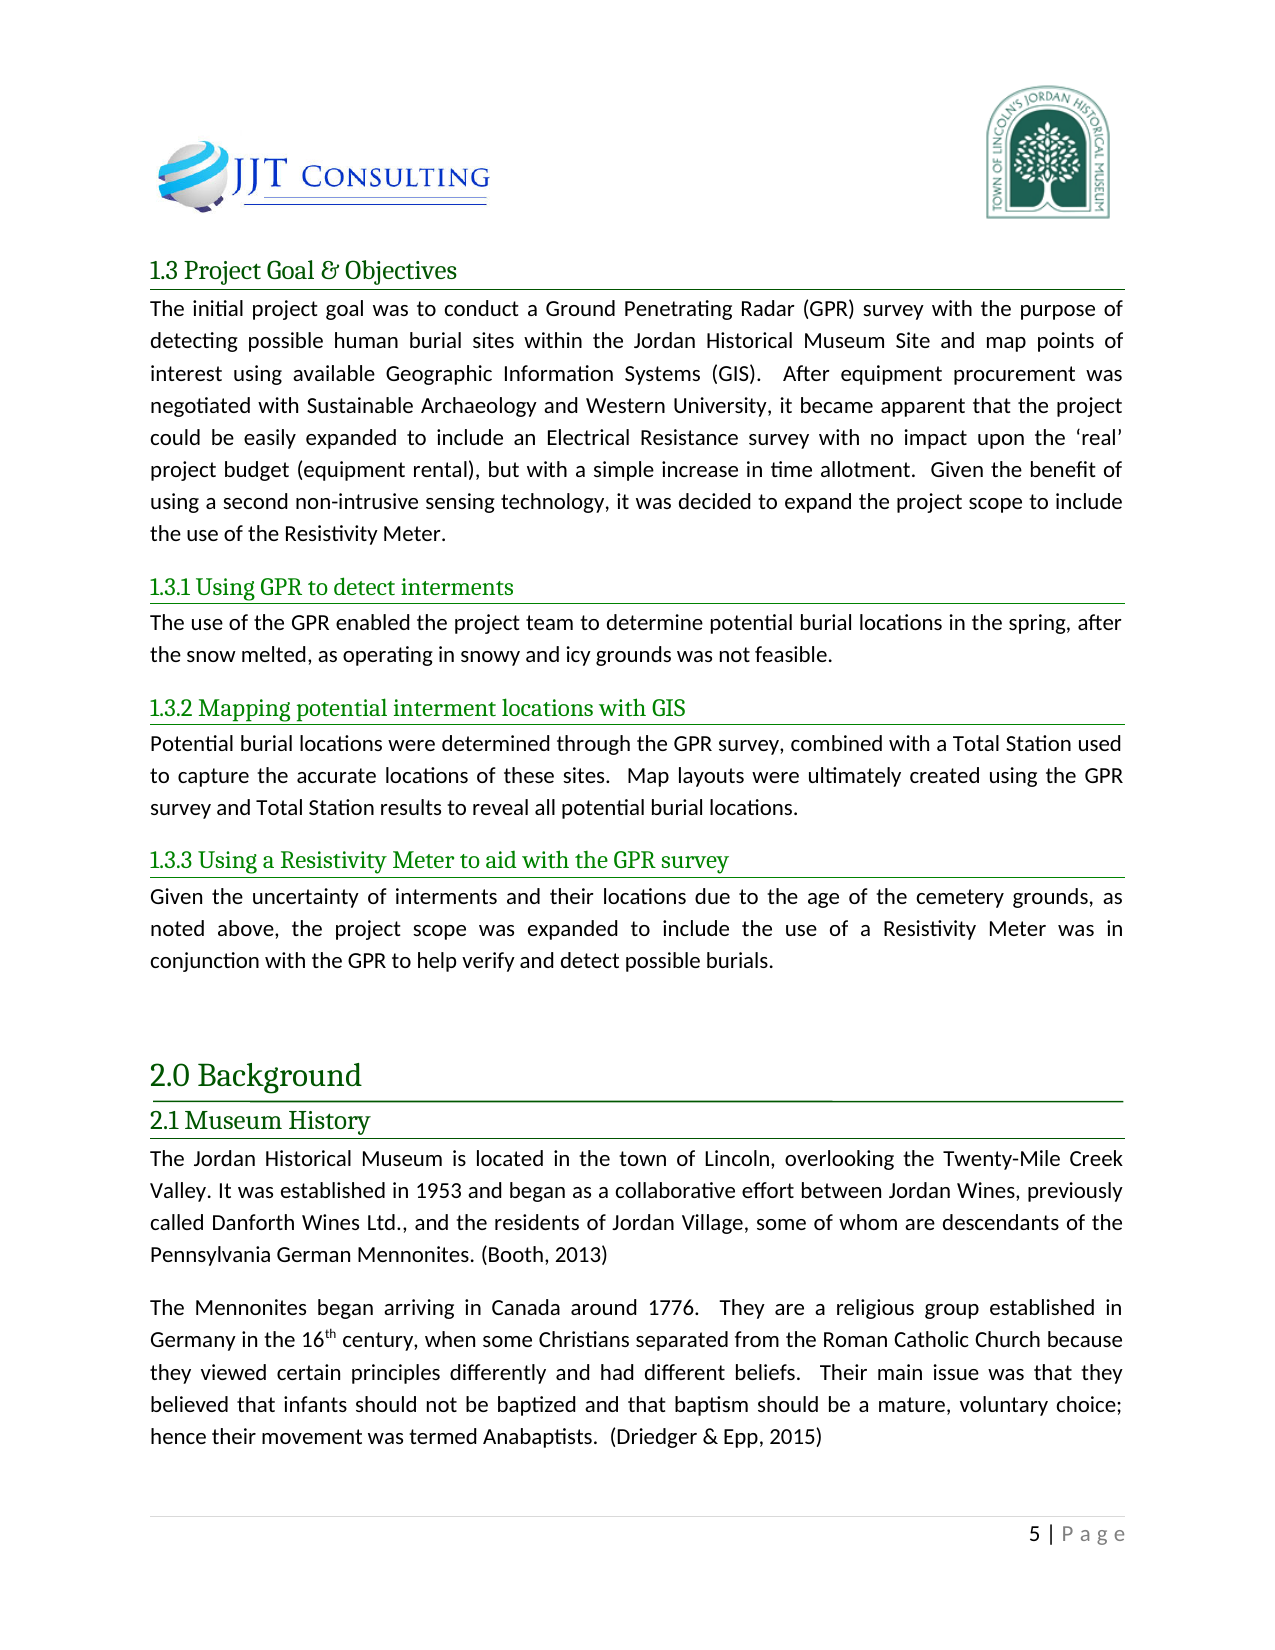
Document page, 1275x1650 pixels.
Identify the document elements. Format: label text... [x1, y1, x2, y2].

text The use of the GPR enabled the project team to determine potential burial locations in the spring, after the snow melted, as operating in snowy and icy grounds was not feasible. [150, 608, 1125, 668]
subtitle 1.3.2 Mapping potential interment locations with GIS [150, 693, 1125, 724]
subtitle 1.3 Project Goal & Objectives [150, 255, 1125, 289]
subtitle 1.3.1 Using GPR to detect interments [150, 573, 1125, 603]
text The initial project goal was to conduct a Ground Penetrating Radar (GPR) survey with the purpose of detecting possible human burial sites within the Jordan Historical Museum Site and map points of interest using available Geographic Information Systems (GIS). After equipment procurement was negotiated with Sustainable Archaeology and Western University, it became apparent that the project could be easily expanded to include an Electrical Resistance survey with no impact upon the ‘real’ project budget (equipment rental), but with a simple increase in time allotment. Given the benefit of using a second non-intrusive sensing technology, it was decided to expand the project scope to include the use of the Resistivity Meter. [150, 294, 1125, 548]
picture [150, 130, 504, 228]
text Given the uncertainty of interments and their locations due to the age of the cemetery grounds, as noted above, the project scope was expanded to include the use of a Resistivity Meter was in conjunction with the GPR to help verify and detect possible burials. [150, 882, 1125, 974]
subtitle 2.1 Museum History [150, 1105, 1125, 1138]
text The Jordan Historical Museum is located in the town of Lincoln, overlooking the Twenty-Mile Creek Valley. It was established in 1953 and began as a collaborative effort between Jordan Wines, previously called Danforth Wines Ltd., and the residents of Jordan Village, some of whom are descendants of the Pennsylvania German Mennonites. [150, 1144, 1125, 1268]
text The Mennonites began arriving in Canada around 1776. They are a religious group established in Germany in the 16th century, when some Christians separated from the Roman Catholic Church because they viewed certain principles differently and had different beliefs. Their main issue was that they believed that infants should not be baptized and that baptism should be a mature, voluntary choice; hence their movement was termed Anabaptists. [150, 1293, 1125, 1450]
subtitle 2.0 Background [150, 1057, 1125, 1095]
subtitle 1.3.3 Using a Resistivity Meter to aid with the GPR survey [150, 846, 1125, 877]
text Potential burial locations were determined through the GPR survey, combined with a Total Station used to capture the accurate locations of these sites. Map layouts were ultimately created using the GPR survey and Total Station results to reveal all potential burial locations. [150, 729, 1125, 821]
